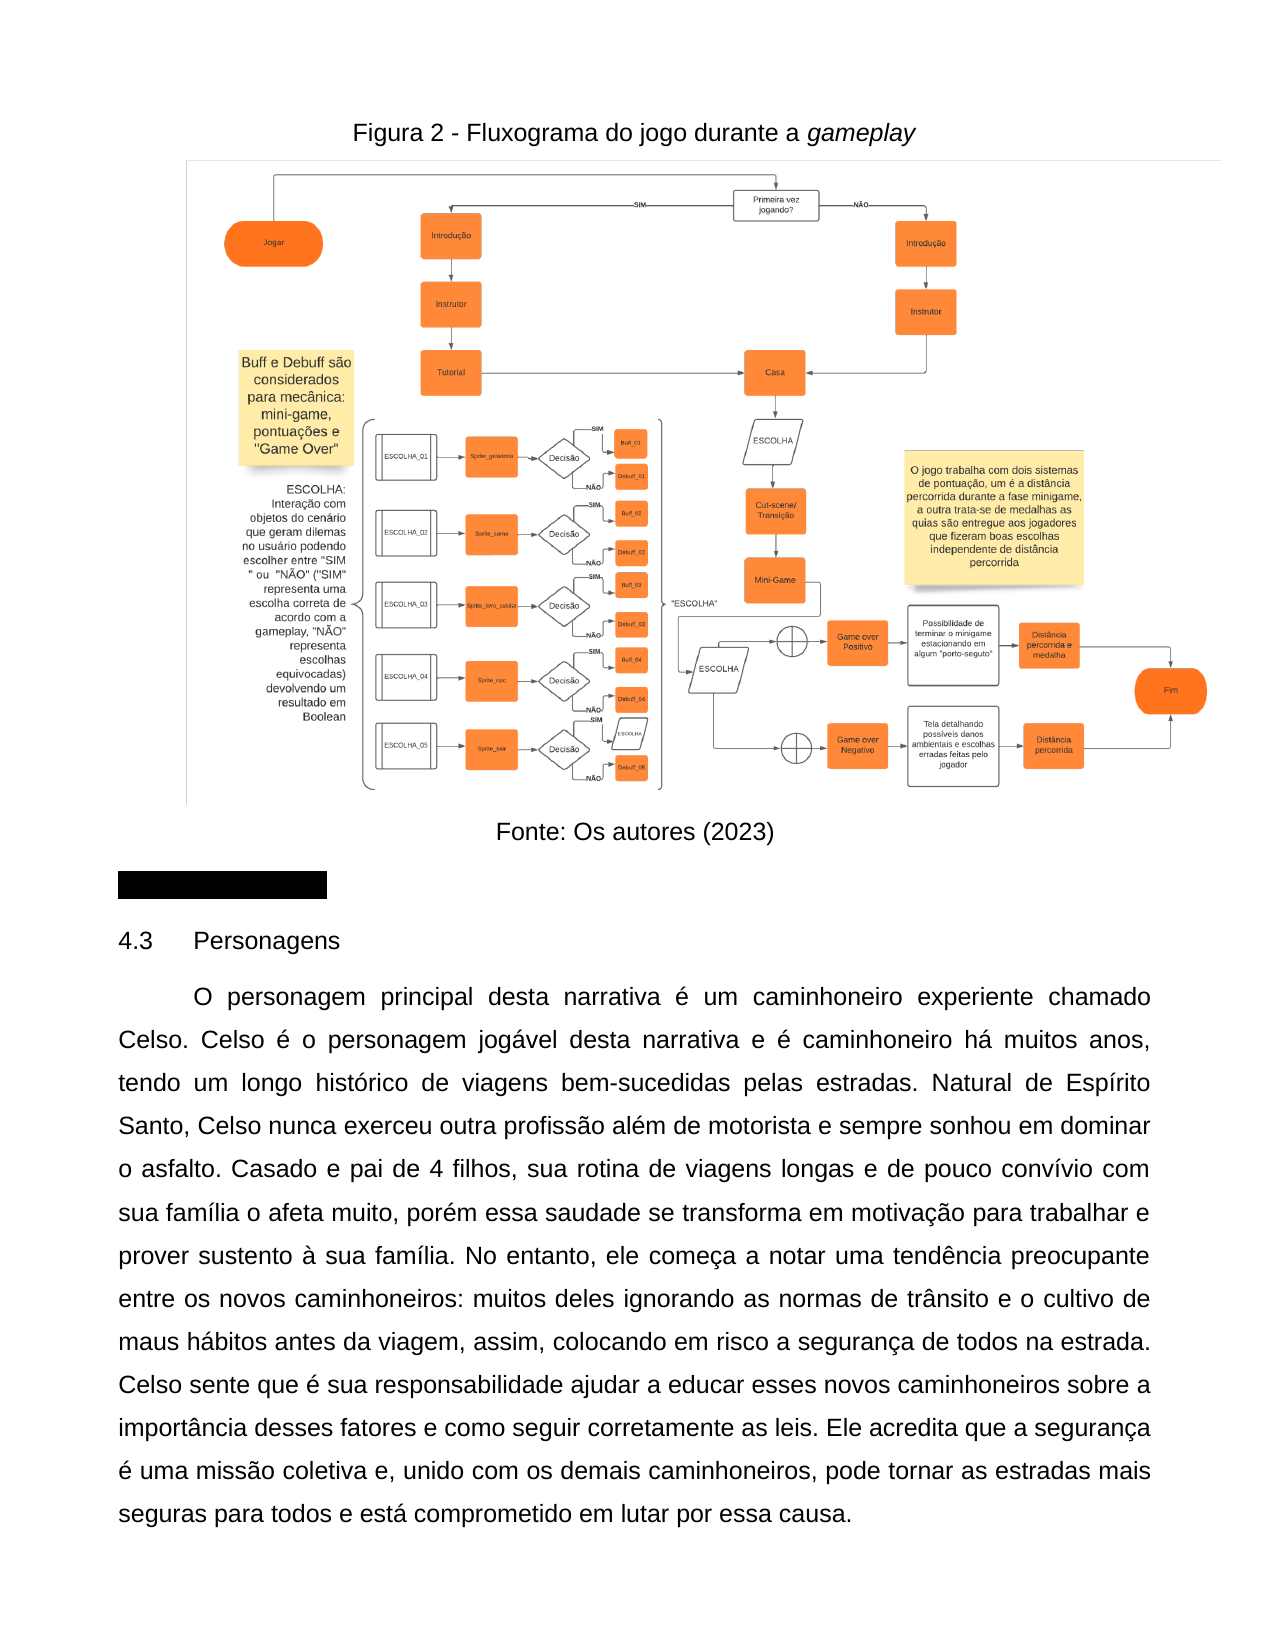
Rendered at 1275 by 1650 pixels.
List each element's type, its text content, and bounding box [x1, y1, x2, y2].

text Figura 2 - Fluxograma do jogo durante a gameplay [118, 118, 1152, 147]
subtitle Personagens [118, 926, 1152, 955]
picture [118, 159, 1222, 805]
text Fonte: Os autores (2023) [118, 817, 1152, 846]
text O personagem principal desta narrativa é um caminhoneiro experiente chamado Celso. Celso é o personagem jogável desta narrativa e é caminhoneiro há muitos anos, tendo um longo histórico de viagens bem-sucedidas pelas estradas. Natural de Espírito Santo, Celso nunca exerceu outra profissão além de motorista e sempre sonhou em dominar o asfalto. Casado e pai de 4 filhos, sua rotina de viagens longas e de pouco convívio com sua família o afeta muito, porém essa saudade se transforma em motivação para trabalhar e prover sustento à sua família. No entanto, ele começa a notar uma tendência preocupante entre os novos caminhoneiros: muitos deles ignorando as normas de trânsito e o cultivo de maus hábitos antes da viagem, assim, colocando em risco a segurança de todos na estrada. Celso sente que é sua responsabilidade ajudar a educar esses novos caminhoneiros sobre a importância desses fatores e como seguir corretamente as leis. Ele acredita que a segurança é uma missão coletiva e, unido com os demais caminhoneiros, pode tornar as estradas mais seguras para todos e está comprometido em lutar por essa causa. [118, 982, 1152, 1528]
